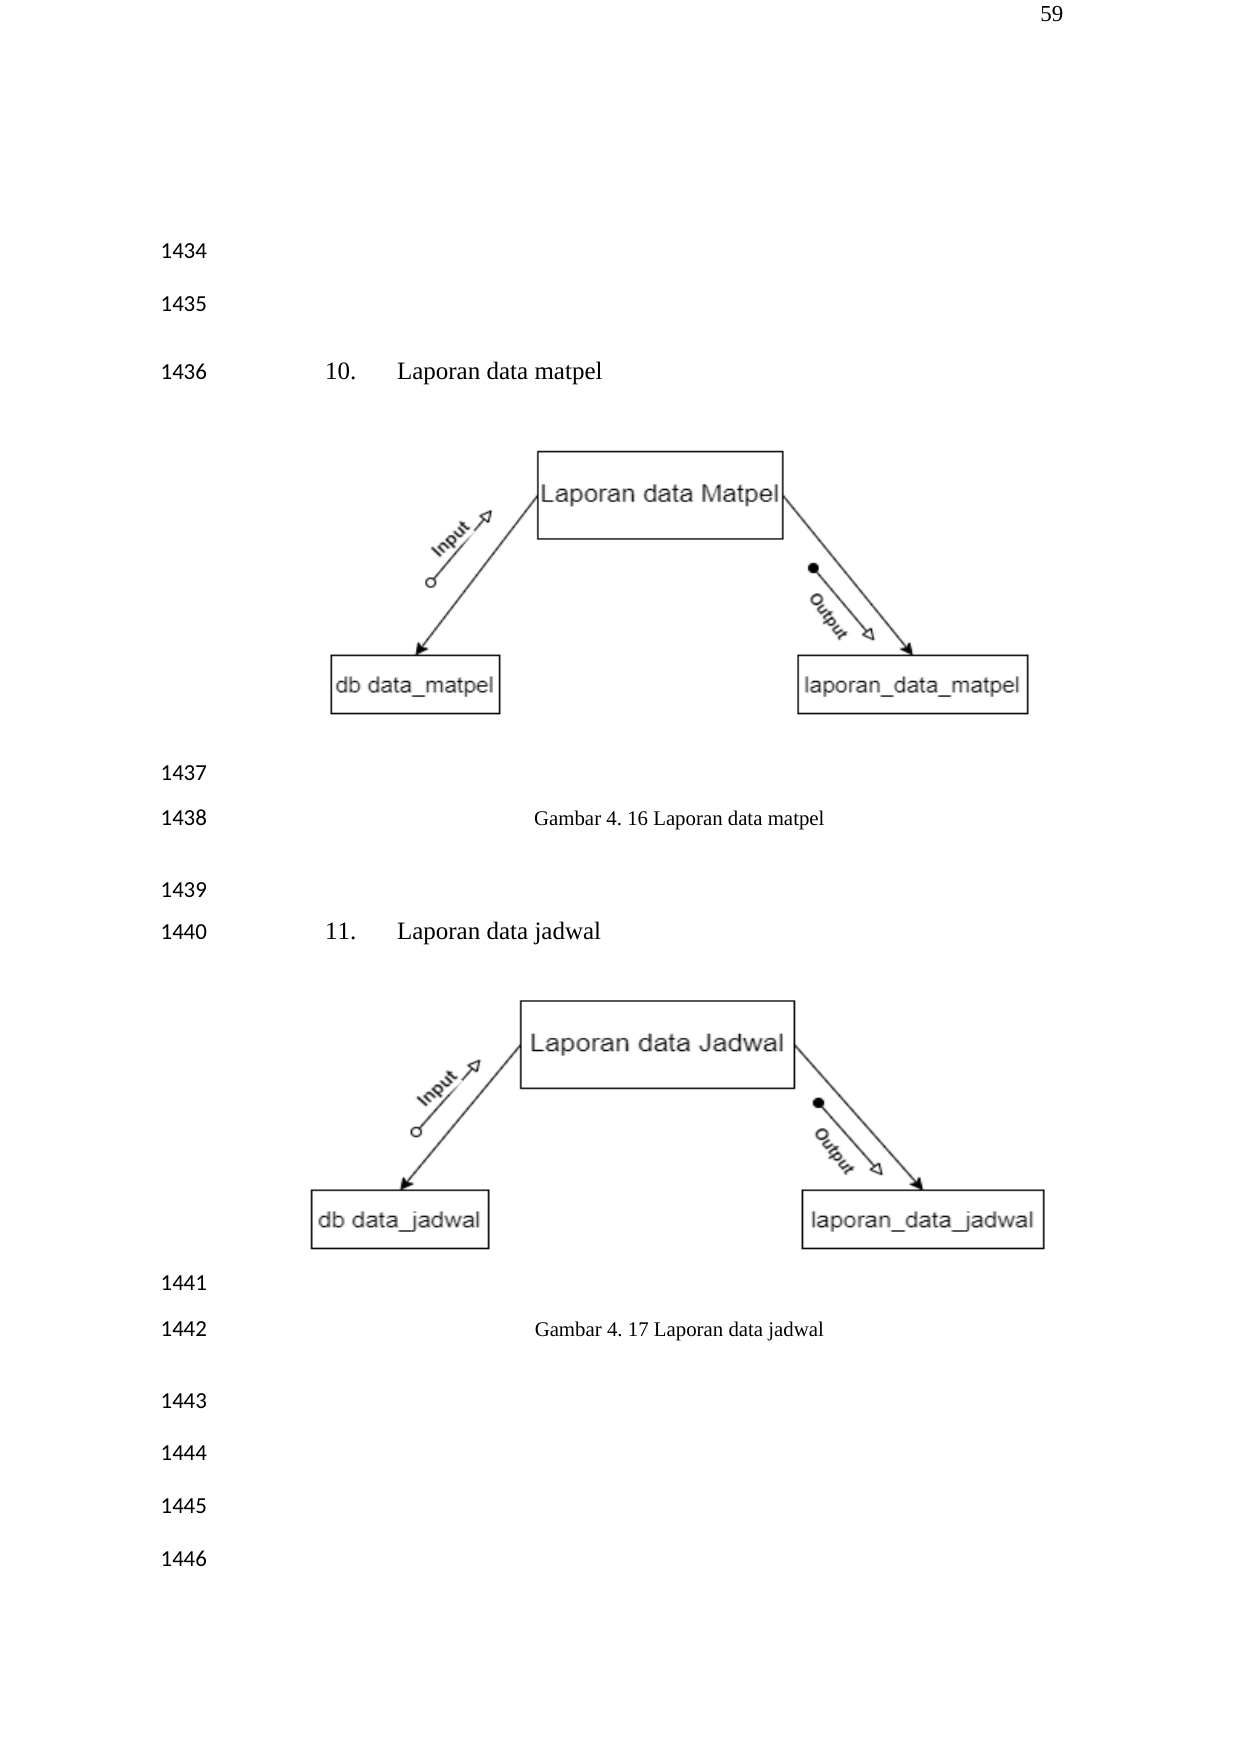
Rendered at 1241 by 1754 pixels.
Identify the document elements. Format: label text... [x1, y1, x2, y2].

list Laporan data jadwal [325, 916, 1063, 944]
list Laporan data matpel [325, 356, 1063, 384]
text Gambar 4. 17 Laporan data jadwal [295, 1317, 1063, 1341]
picture [295, 427, 1065, 780]
picture [295, 987, 1067, 1291]
text Gambar 4. 16 Laporan data matpel [295, 806, 1063, 830]
